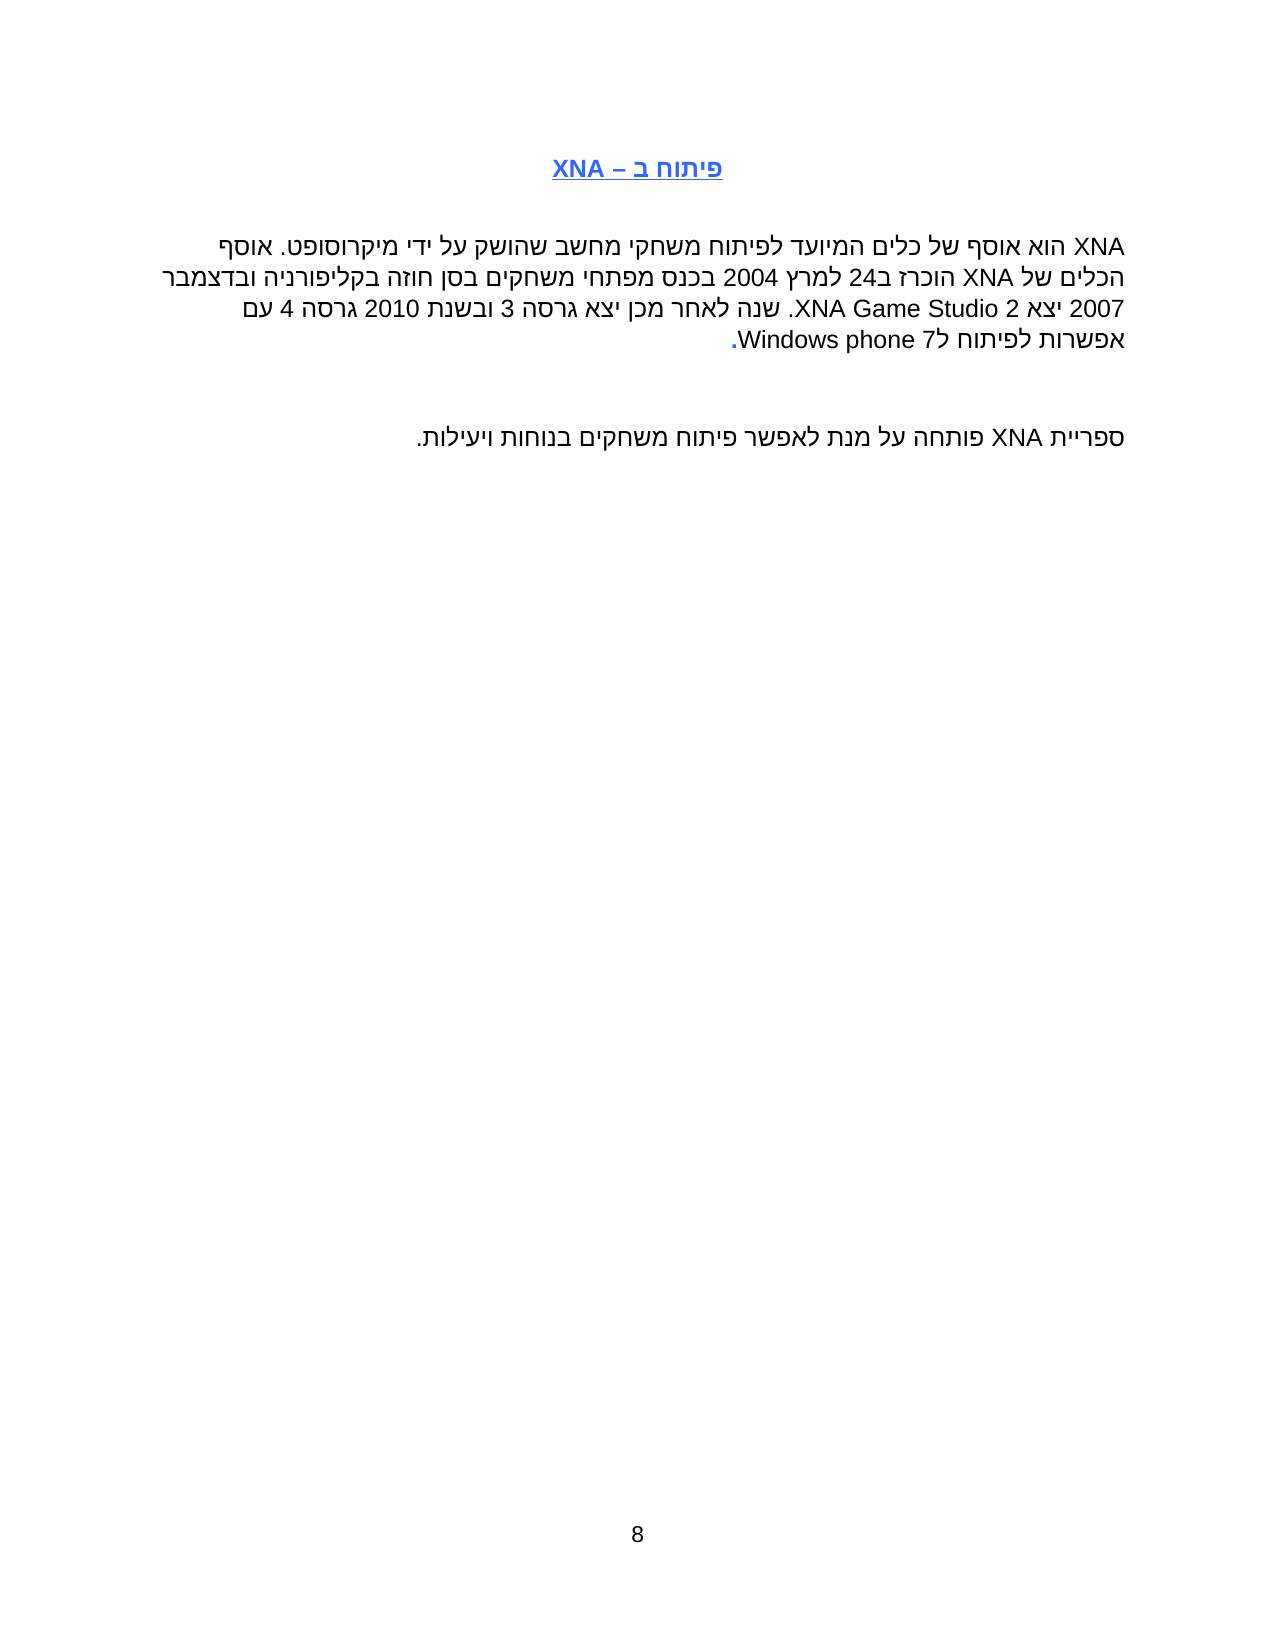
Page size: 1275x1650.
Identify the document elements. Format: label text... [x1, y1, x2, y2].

text Interface [150, 293, 1125, 322]
picture [1111, 303, 1123, 316]
picture [1042, 300, 1050, 316]
picture [1074, 298, 1082, 316]
picture [1084, 303, 1097, 316]
text משמש להפשטה של מחלקות התוכנה, ומגדיר את המשתנים והפונקציות שעל מחלקה לממש כדי להיות שייכת אליו. כאשר מחלקה מממשת את כל הפונקציות המוגדרות בממשק ניתן ליצור מופע שלה. שימוש בממשקים הוא נוהג של כתיבה נכונה בהנדסת תוכנה, כי בשיטה זו מתבצעת הפרדה בין המימוש בפועל לבין הדרישות שמאופיינות בממשק. [150, 341, 1125, 463]
picture [1097, 303, 1109, 316]
picture [1052, 303, 1064, 316]
picture [1029, 303, 1041, 316]
picture [1066, 303, 1073, 316]
